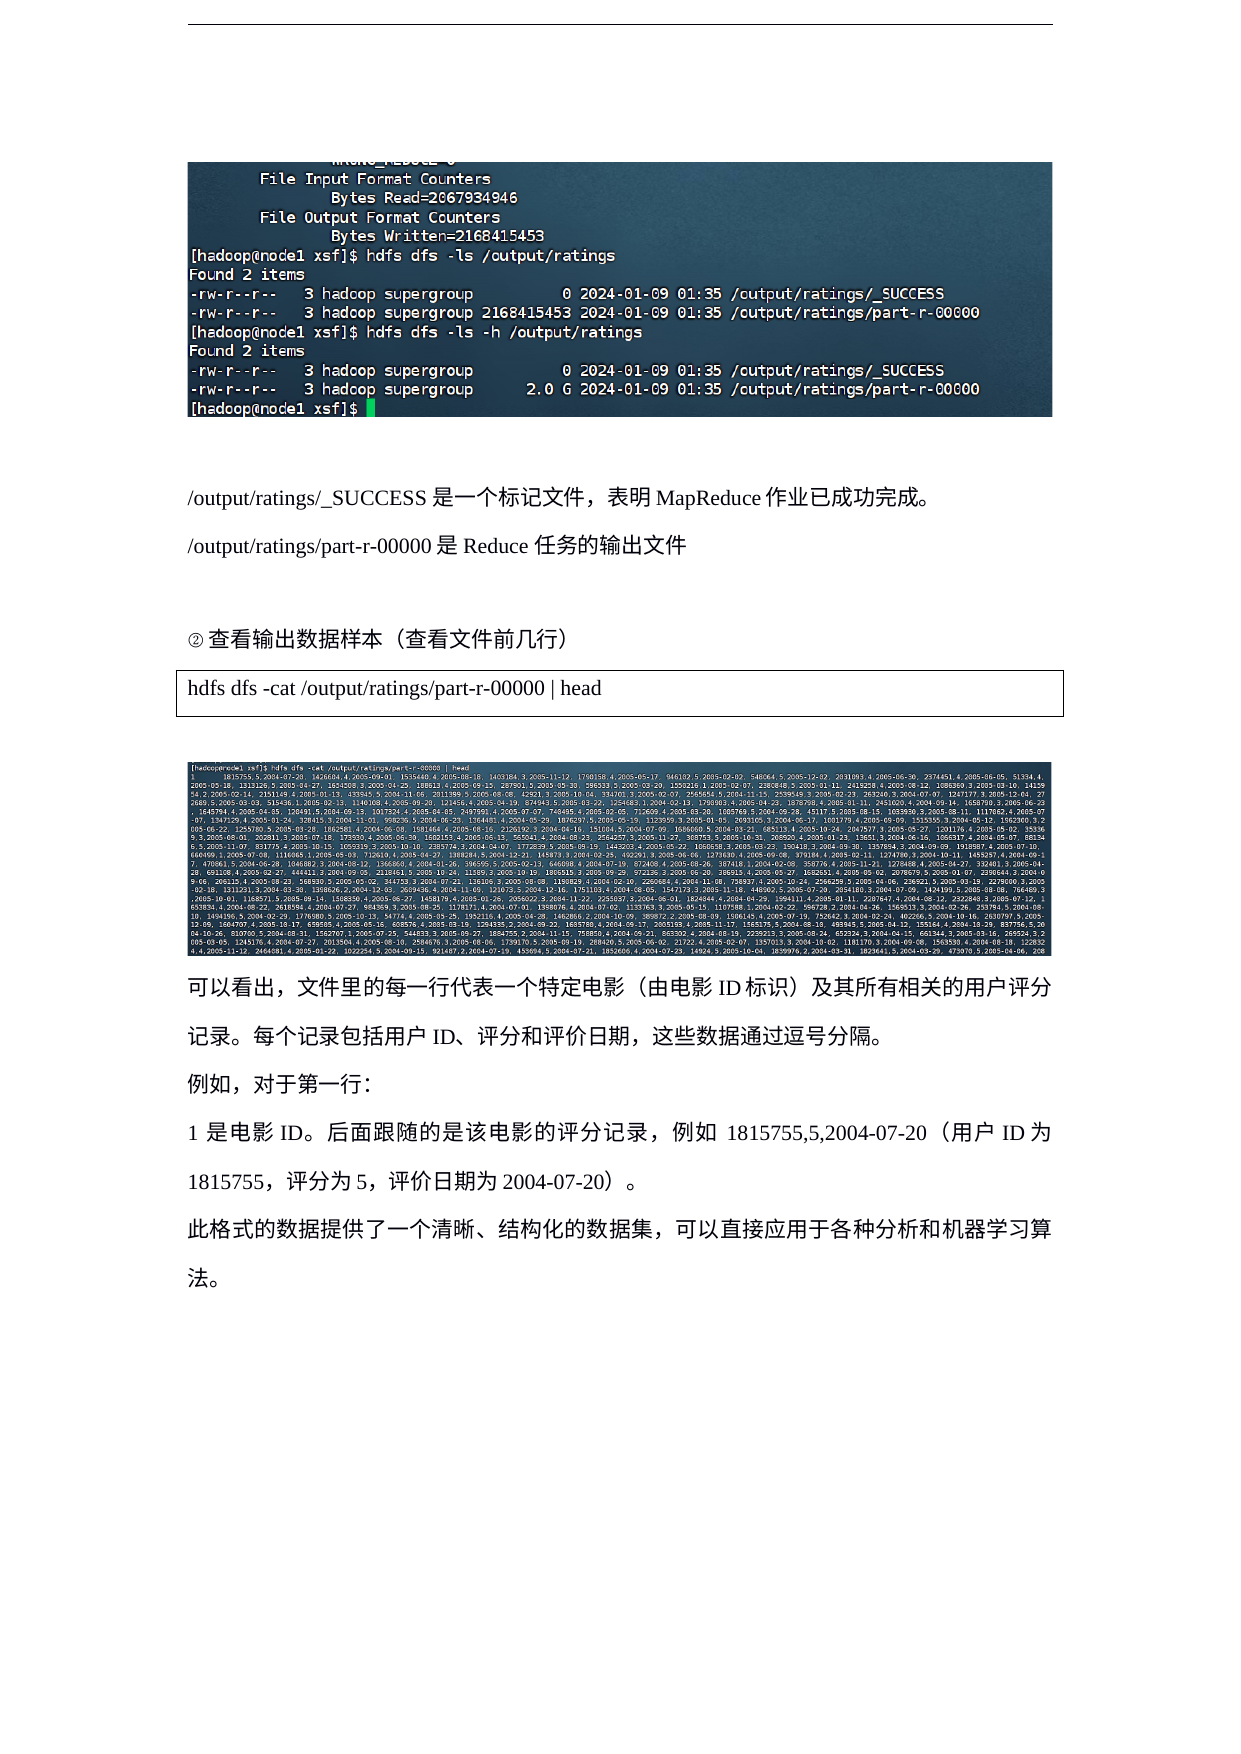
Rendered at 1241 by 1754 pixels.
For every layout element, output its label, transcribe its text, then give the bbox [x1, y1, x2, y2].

table_header hdfs dfs -cat /output/ratings/part-r-00000 | head [177, 671, 1063, 716]
picture [187, 762, 1052, 956]
list /output/ratings/_SUCCESS 是一个标记文件，表明MapReduce作业已成功完成。 [187, 480, 1053, 512]
list 1 是电影ID。后面跟随的是该电影的评分记录，例如 1815755,5,2004-07-20（用户ID为1815755，评分为5，评价日期为2004-07-20）。 [187, 1115, 1053, 1196]
list ②查看输出数据样本（查看文件前几行） [187, 621, 1053, 654]
list 例如，对于第一行： [187, 1067, 1053, 1099]
list /output/ratings/part-r-00000是 Reduce 任务的输出文件 [187, 528, 1053, 561]
list 此格式的数据提供了一个清晰、结构化的数据集，可以直接应用于各种分析和机器学习算法。 [187, 1212, 1053, 1293]
list 可以看出，文件里的每一行代表一个特定电影（由电影ID标识）及其所有相关的用户评分记录。每个记录包括用户ID、评分和评价日期，这些数据通过逗号分隔。 [187, 969, 1053, 1051]
picture [187, 162, 1053, 417]
